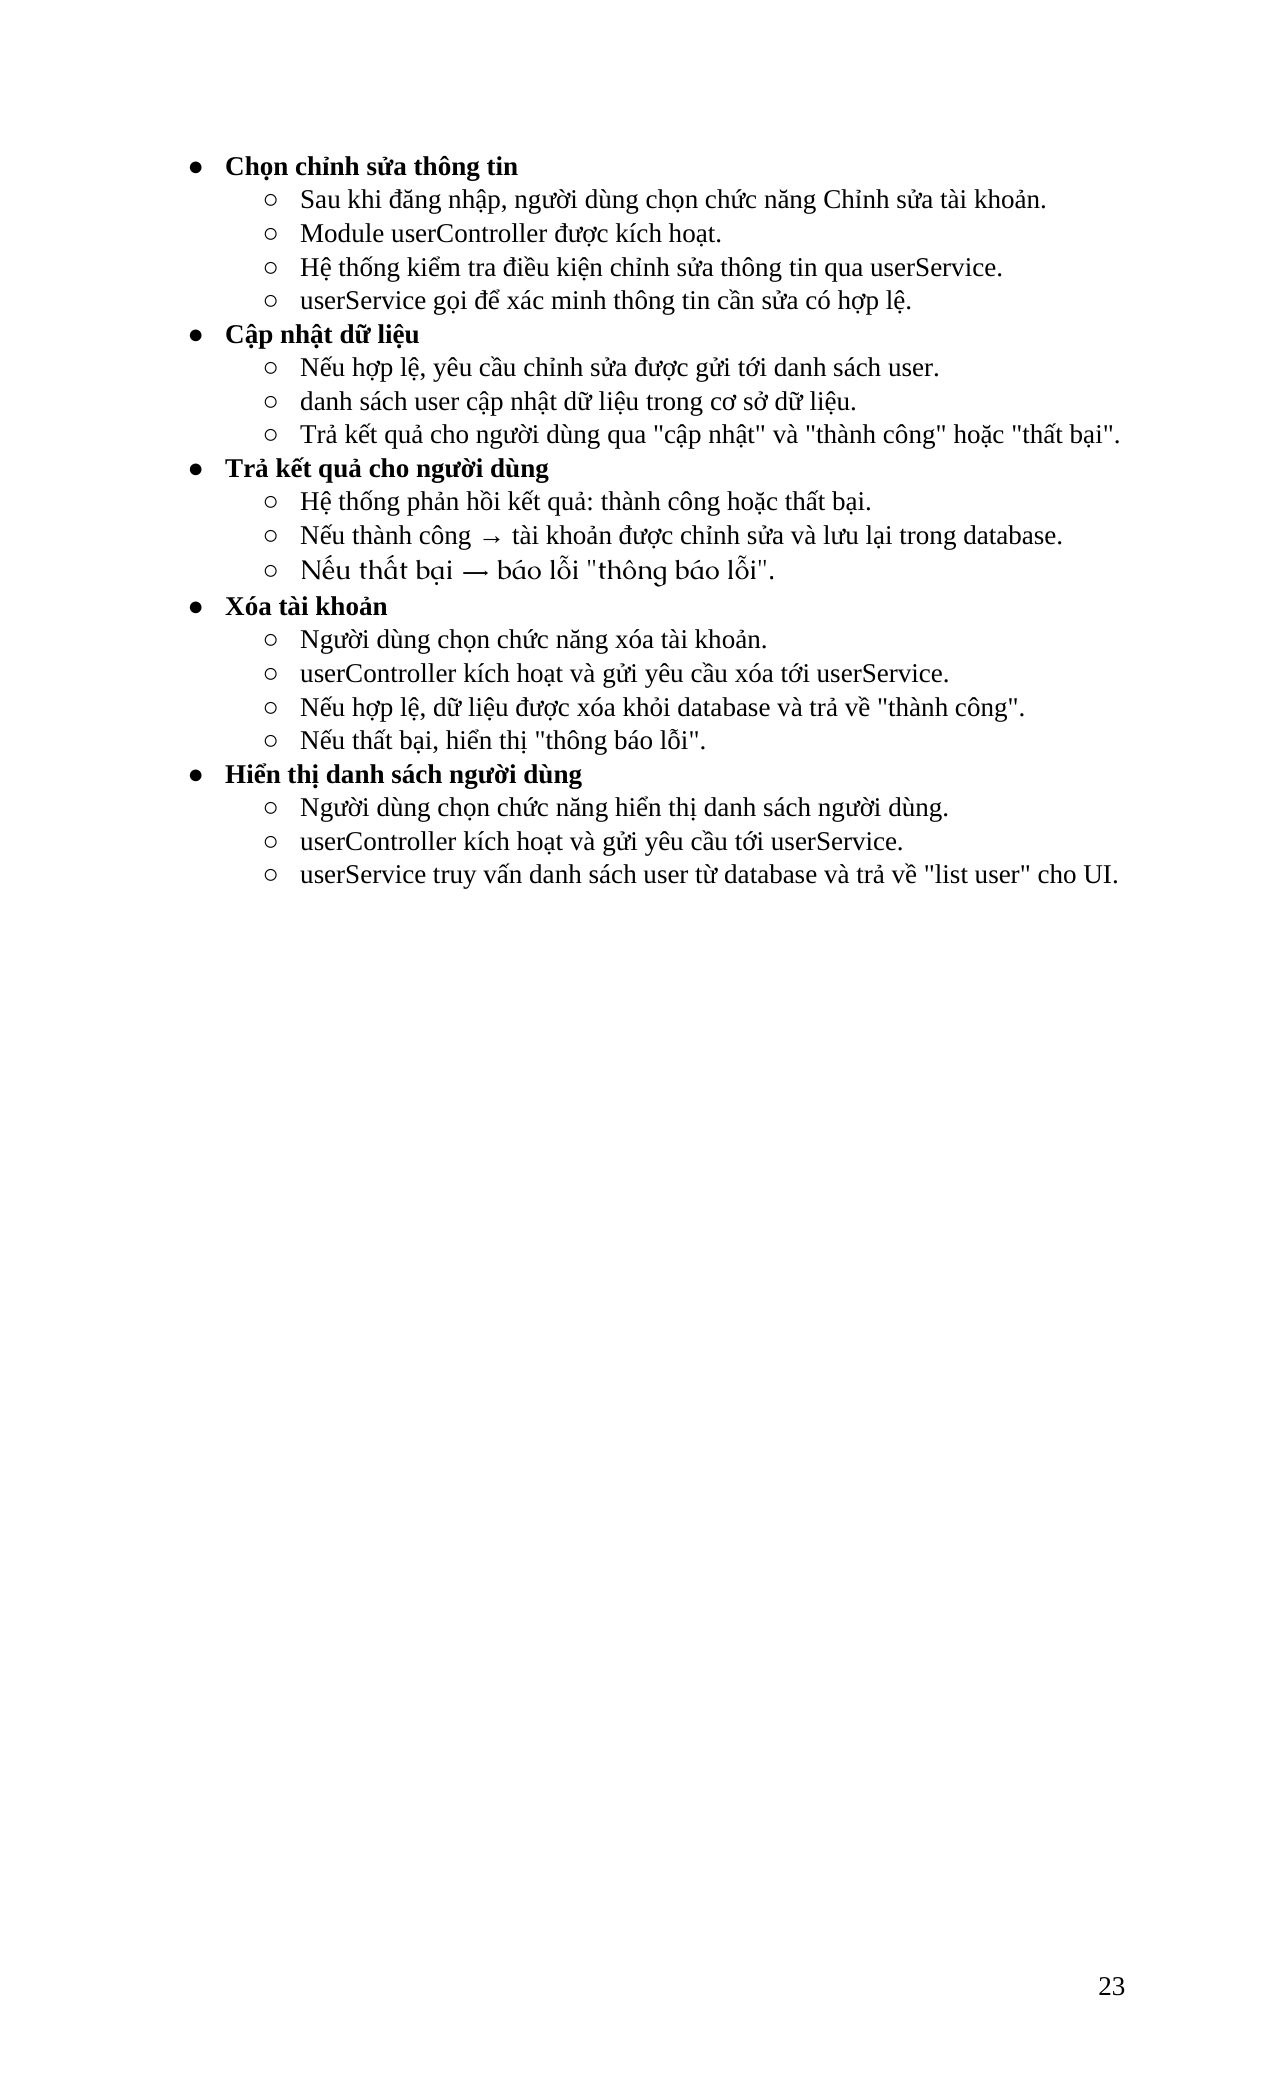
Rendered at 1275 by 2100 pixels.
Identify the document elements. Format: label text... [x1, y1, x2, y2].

list Trả kết quả cho người dùng qua "cập nhật" và "thành công" hoặc "thất bại". [262, 418, 1125, 449]
list Nếu hợp lệ, yêu cầu chỉnh sửa được gửi tới danh sách user. [262, 351, 1125, 382]
list userController kích hoạt và gửi yêu cầu xóa tới userService. [262, 657, 1125, 688]
list Nếu hợp lệ, dữ liệu được xóa khỏi database và trả về "thành công". [262, 691, 1125, 722]
list Module userController được kích hoạt. [262, 217, 1125, 248]
list Sau khi đăng nhập, người dùng chọn chức năng Chỉnh sửa tài khoản. [262, 183, 1125, 215]
list Hiển thị danh sách người dùng [187, 758, 1125, 789]
list Xóa tài khoản [187, 590, 1125, 621]
list userService truy vấn danh sách user từ database và trả về "list user" cho UI. [262, 858, 1125, 889]
list Hệ thống phản hồi kết quả: thành công hoặc thất bại. [262, 485, 1125, 517]
list userController kích hoạt và gửi yêu cầu tới userService. [262, 825, 1125, 856]
list Trả kết quả cho người dùng [187, 452, 1125, 483]
list Nếu thành công → tài khoản được chỉnh sửa và lưu lại trong database. [262, 519, 1125, 550]
list Nếu thất bại, hiển thị "thông báo lỗi". [262, 724, 1125, 755]
list userService gọi để xác minh thông tin cần sửa có hợp lệ. [262, 284, 1125, 315]
list Cập nhật dữ liệu [187, 318, 1125, 349]
list Chọn chỉnh sửa thông tin [187, 150, 1125, 181]
list danh sách user cập nhật dữ liệu trong cơ sở dữ liệu. [262, 385, 1125, 416]
list Người dùng chọn chức năng hiển thị danh sách người dùng. [262, 791, 1125, 822]
list Nếu thất bại → báo lỗi "thông báo lỗi". [262, 552, 1125, 587]
list Hệ thống kiểm tra điều kiện chỉnh sửa thông tin qua userService. [262, 251, 1125, 282]
list Người dùng chọn chức năng xóa tài khoản. [262, 624, 1125, 655]
